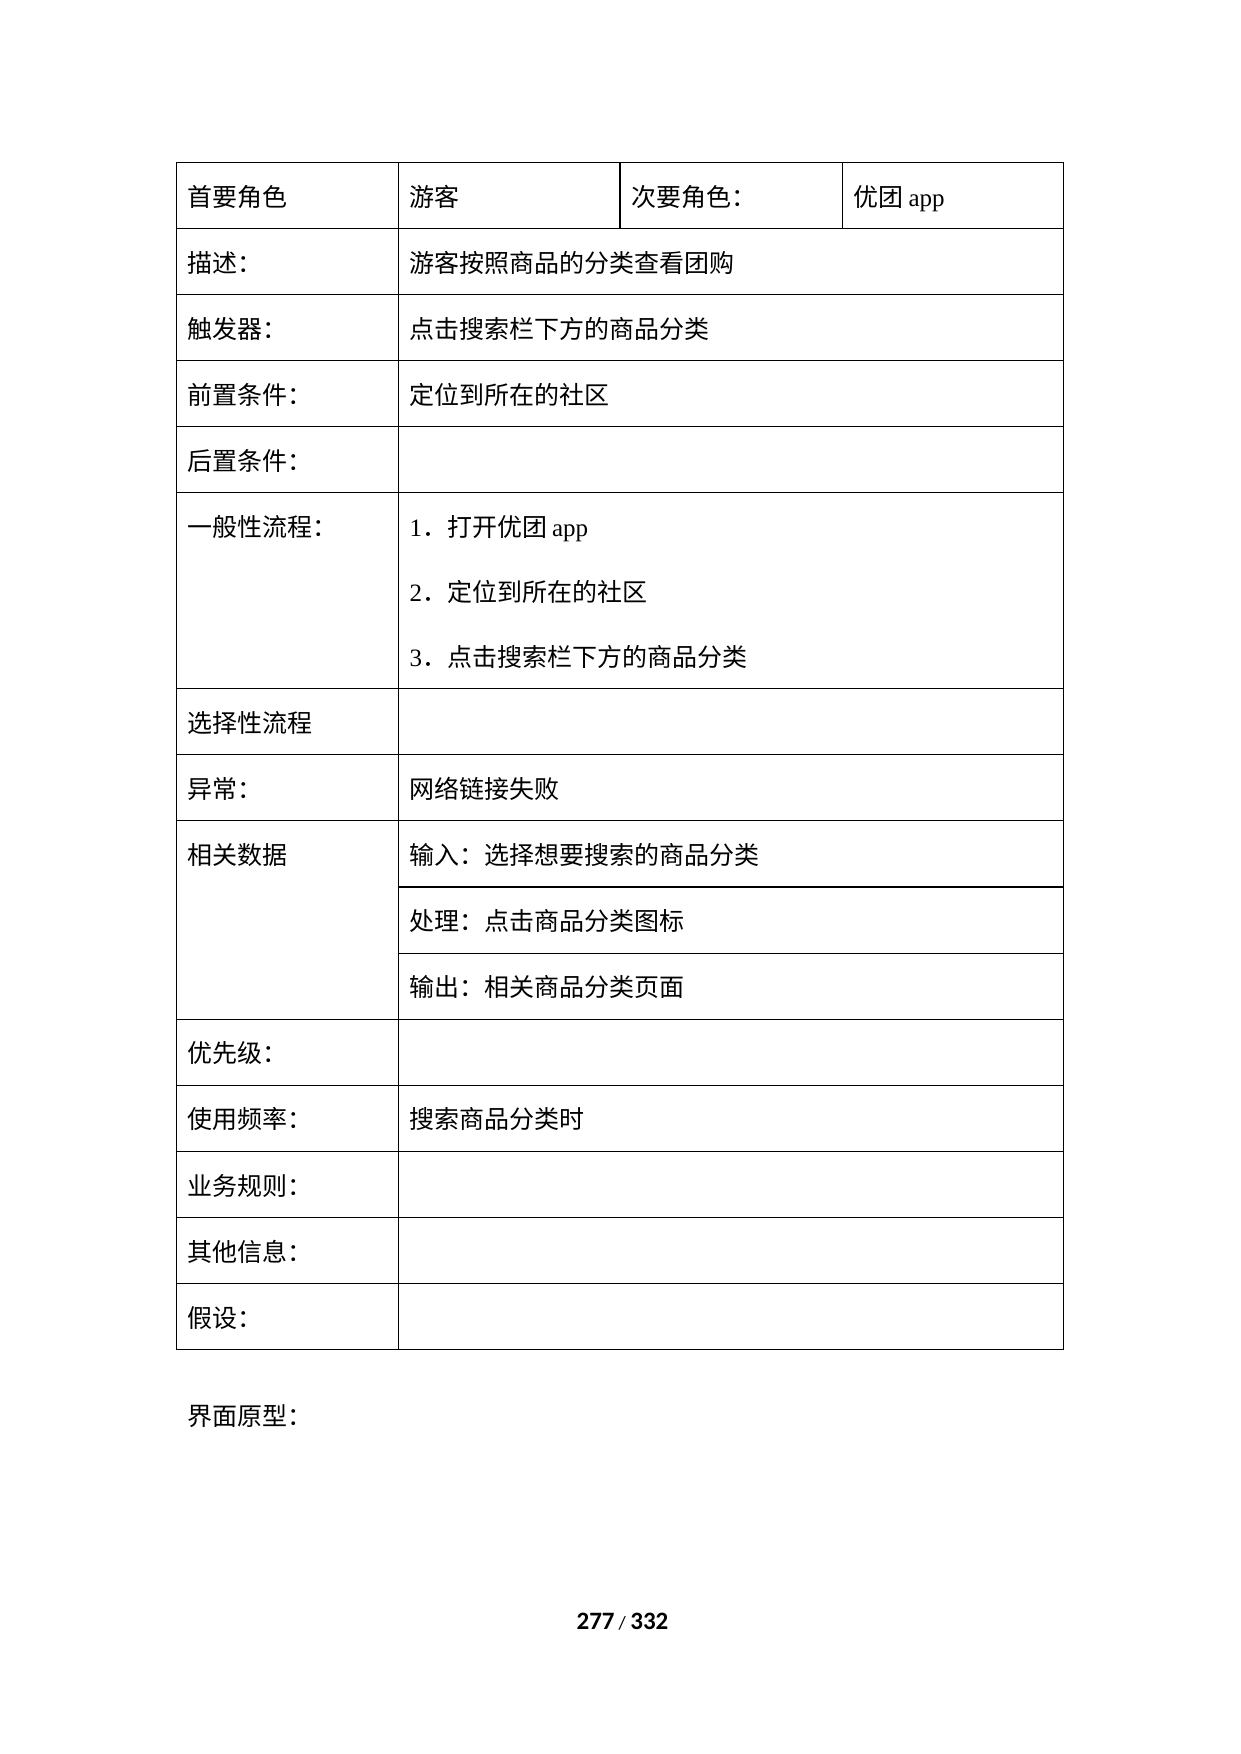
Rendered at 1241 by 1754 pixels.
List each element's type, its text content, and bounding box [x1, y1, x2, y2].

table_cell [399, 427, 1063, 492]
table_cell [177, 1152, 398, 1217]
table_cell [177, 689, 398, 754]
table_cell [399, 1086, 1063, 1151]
text 界面原型： [187, 1382, 1053, 1447]
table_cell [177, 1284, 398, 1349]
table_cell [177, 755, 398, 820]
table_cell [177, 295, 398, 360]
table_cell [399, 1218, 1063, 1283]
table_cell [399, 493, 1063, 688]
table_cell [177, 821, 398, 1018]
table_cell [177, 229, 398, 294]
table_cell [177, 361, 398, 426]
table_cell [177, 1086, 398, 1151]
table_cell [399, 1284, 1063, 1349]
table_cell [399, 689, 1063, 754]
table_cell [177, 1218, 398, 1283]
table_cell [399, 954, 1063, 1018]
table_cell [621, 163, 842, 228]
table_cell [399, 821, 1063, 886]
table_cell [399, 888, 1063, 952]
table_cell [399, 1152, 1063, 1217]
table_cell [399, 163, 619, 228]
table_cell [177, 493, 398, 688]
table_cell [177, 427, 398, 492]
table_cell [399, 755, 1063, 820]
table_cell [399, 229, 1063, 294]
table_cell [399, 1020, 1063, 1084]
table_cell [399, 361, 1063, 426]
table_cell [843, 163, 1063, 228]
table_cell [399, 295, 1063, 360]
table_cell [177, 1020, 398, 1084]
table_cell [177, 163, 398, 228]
